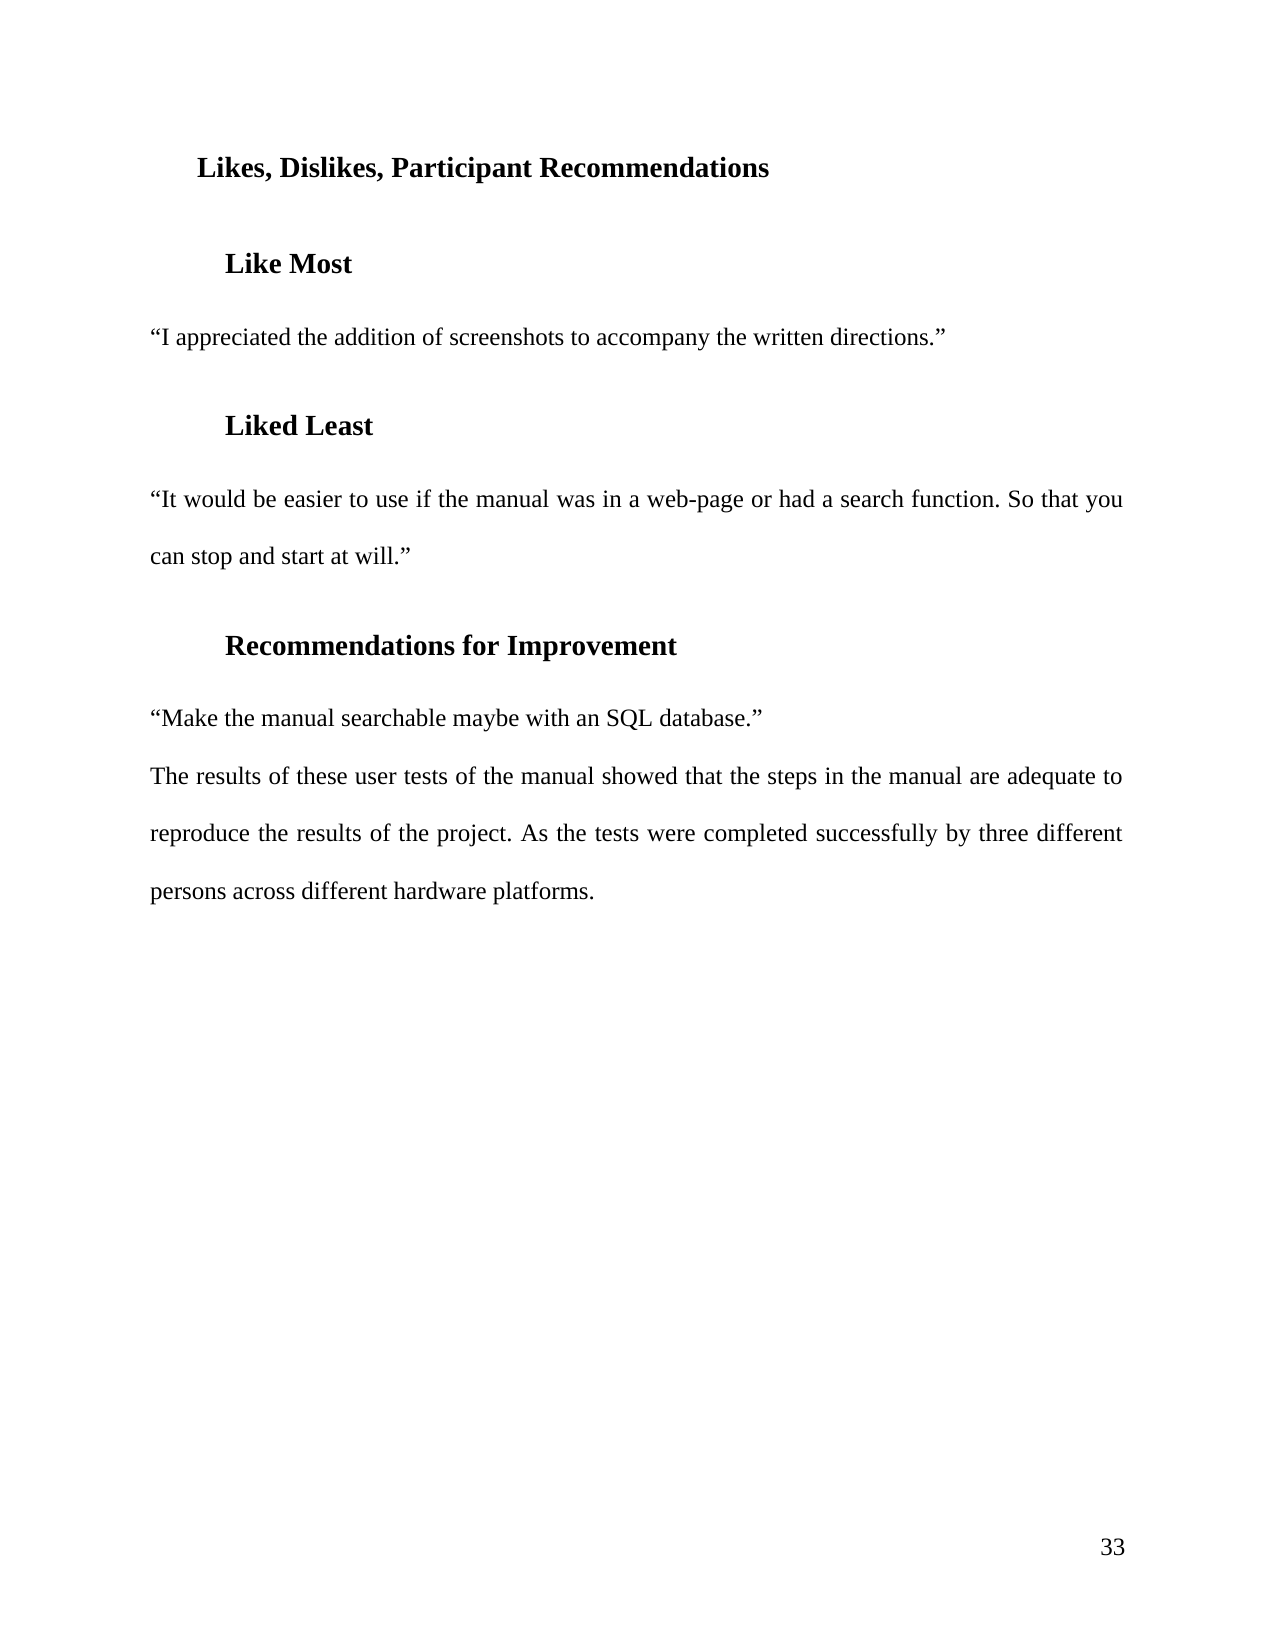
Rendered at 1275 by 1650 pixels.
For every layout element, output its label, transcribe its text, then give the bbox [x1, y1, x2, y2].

text “It would be easier to use if the manual was in a web-page or had a search function. So that you can stop and start at will.” [150, 484, 1125, 570]
subtitle Liked Least [225, 408, 1125, 442]
text “Make the manual searchable maybe with an SQL database.” [150, 703, 1125, 732]
subtitle Like Most [225, 246, 1125, 280]
subtitle Recommendations for Improvement [225, 628, 1125, 661]
text The results of these user tests of the manual showed that the steps in the manual are adequate to reproduce the results of the project. As the tests were completed successfully by three different persons across different hardware platforms. [150, 761, 1125, 904]
text “I appreciated the addition of screenshots to accompany the written directions.” [150, 322, 1125, 350]
subtitle Likes, Dislikes, Participant Recommendations [197, 150, 1125, 183]
